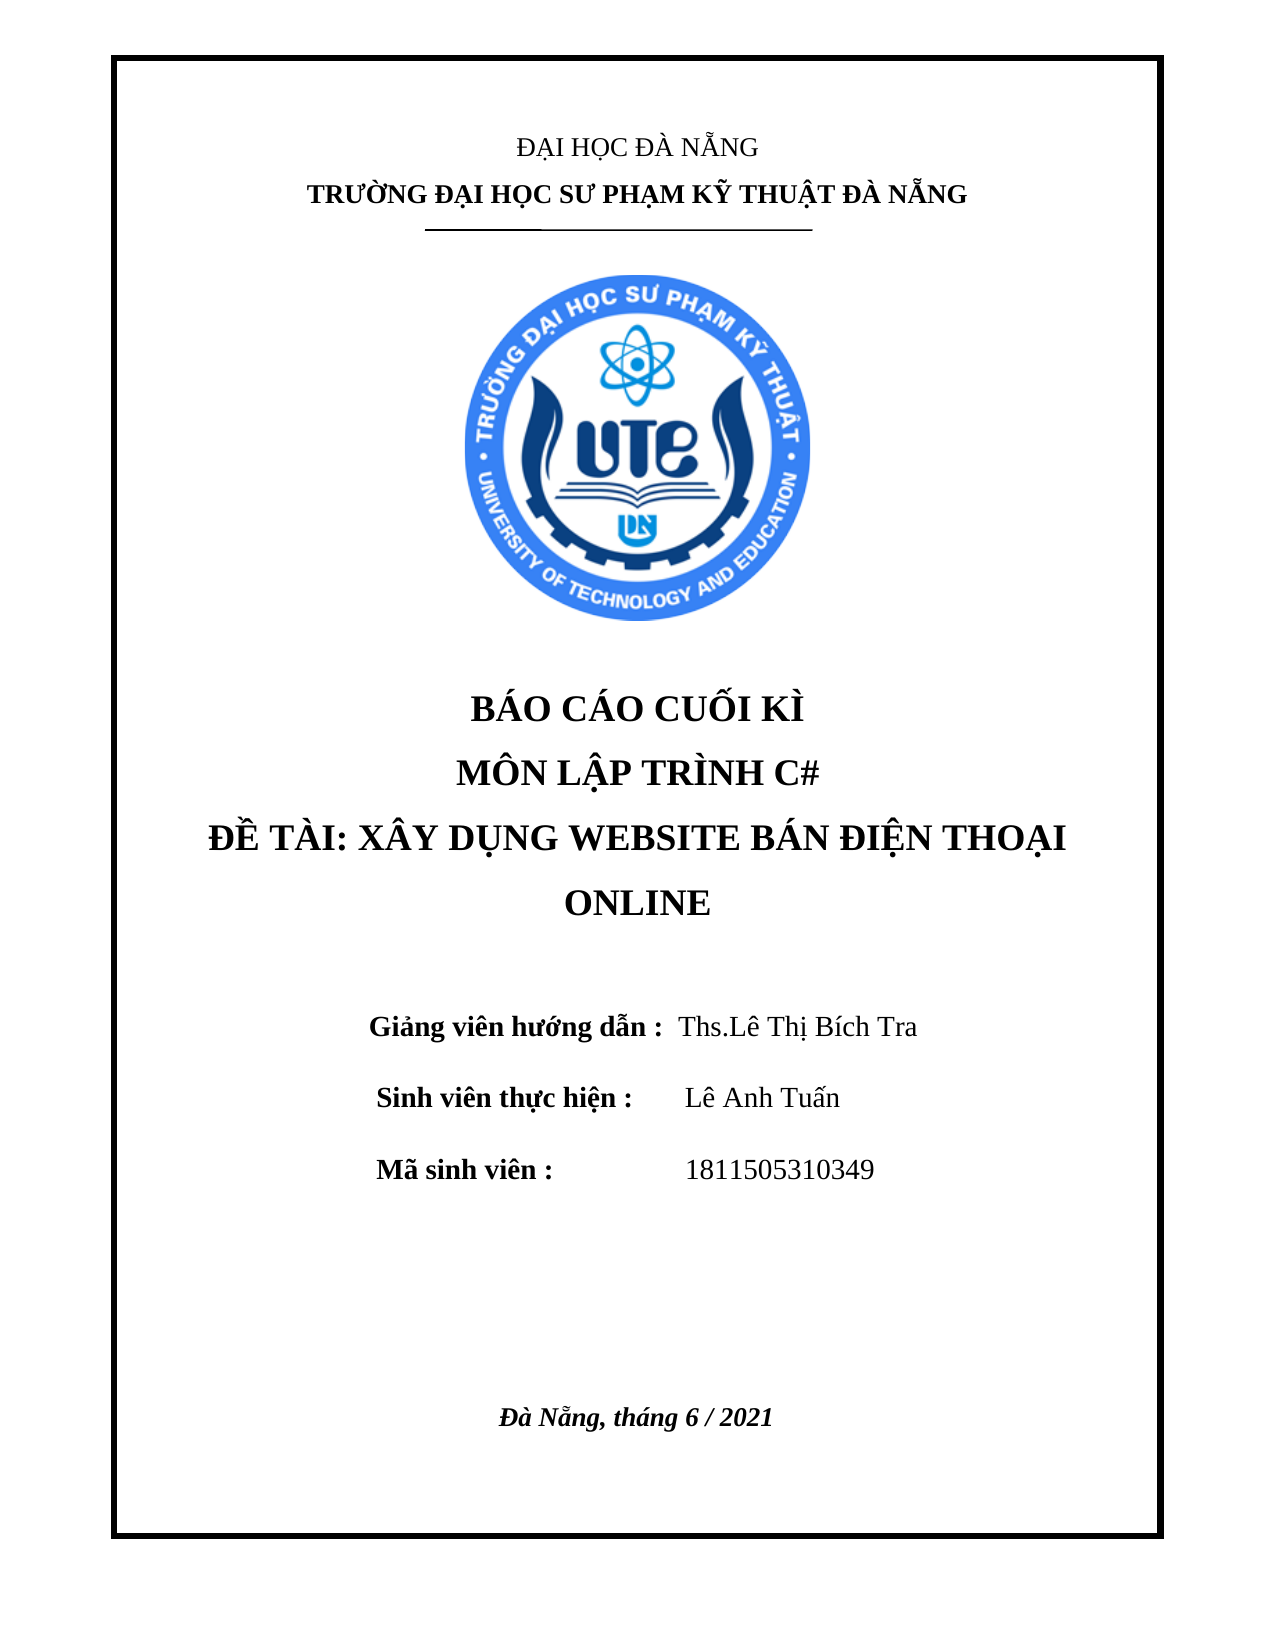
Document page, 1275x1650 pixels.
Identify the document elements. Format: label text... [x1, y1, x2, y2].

picture [464, 275, 811, 621]
text ĐỀ TÀI: XÂY DỤNG WEBSITE BÁN ĐIỆN THOẠI ONLINE [150, 815, 1125, 923]
text Sinh viên thực hiện : Lê Anh Tuấn [150, 1081, 1125, 1114]
text TRƯỜNG ĐẠI HỌC SƯ PHẠM KỸ THUẬT ĐÀ NẴNG [150, 178, 1125, 209]
text MÔN LẬP TRÌNH C# [150, 751, 1125, 794]
text Giảng viên hướng dẫn : Ths.Lê Thị Bích Tra [150, 1009, 1125, 1043]
text BÁO CÁO CUỐI KÌ [150, 686, 1125, 729]
text ĐẠI HỌC ĐÀ NẴNG [150, 131, 1125, 162]
text Mã sinh viên : 1811505310349 [150, 1152, 1125, 1185]
text Đà Nẵng, tháng 6 / 2021 [150, 1401, 1125, 1432]
